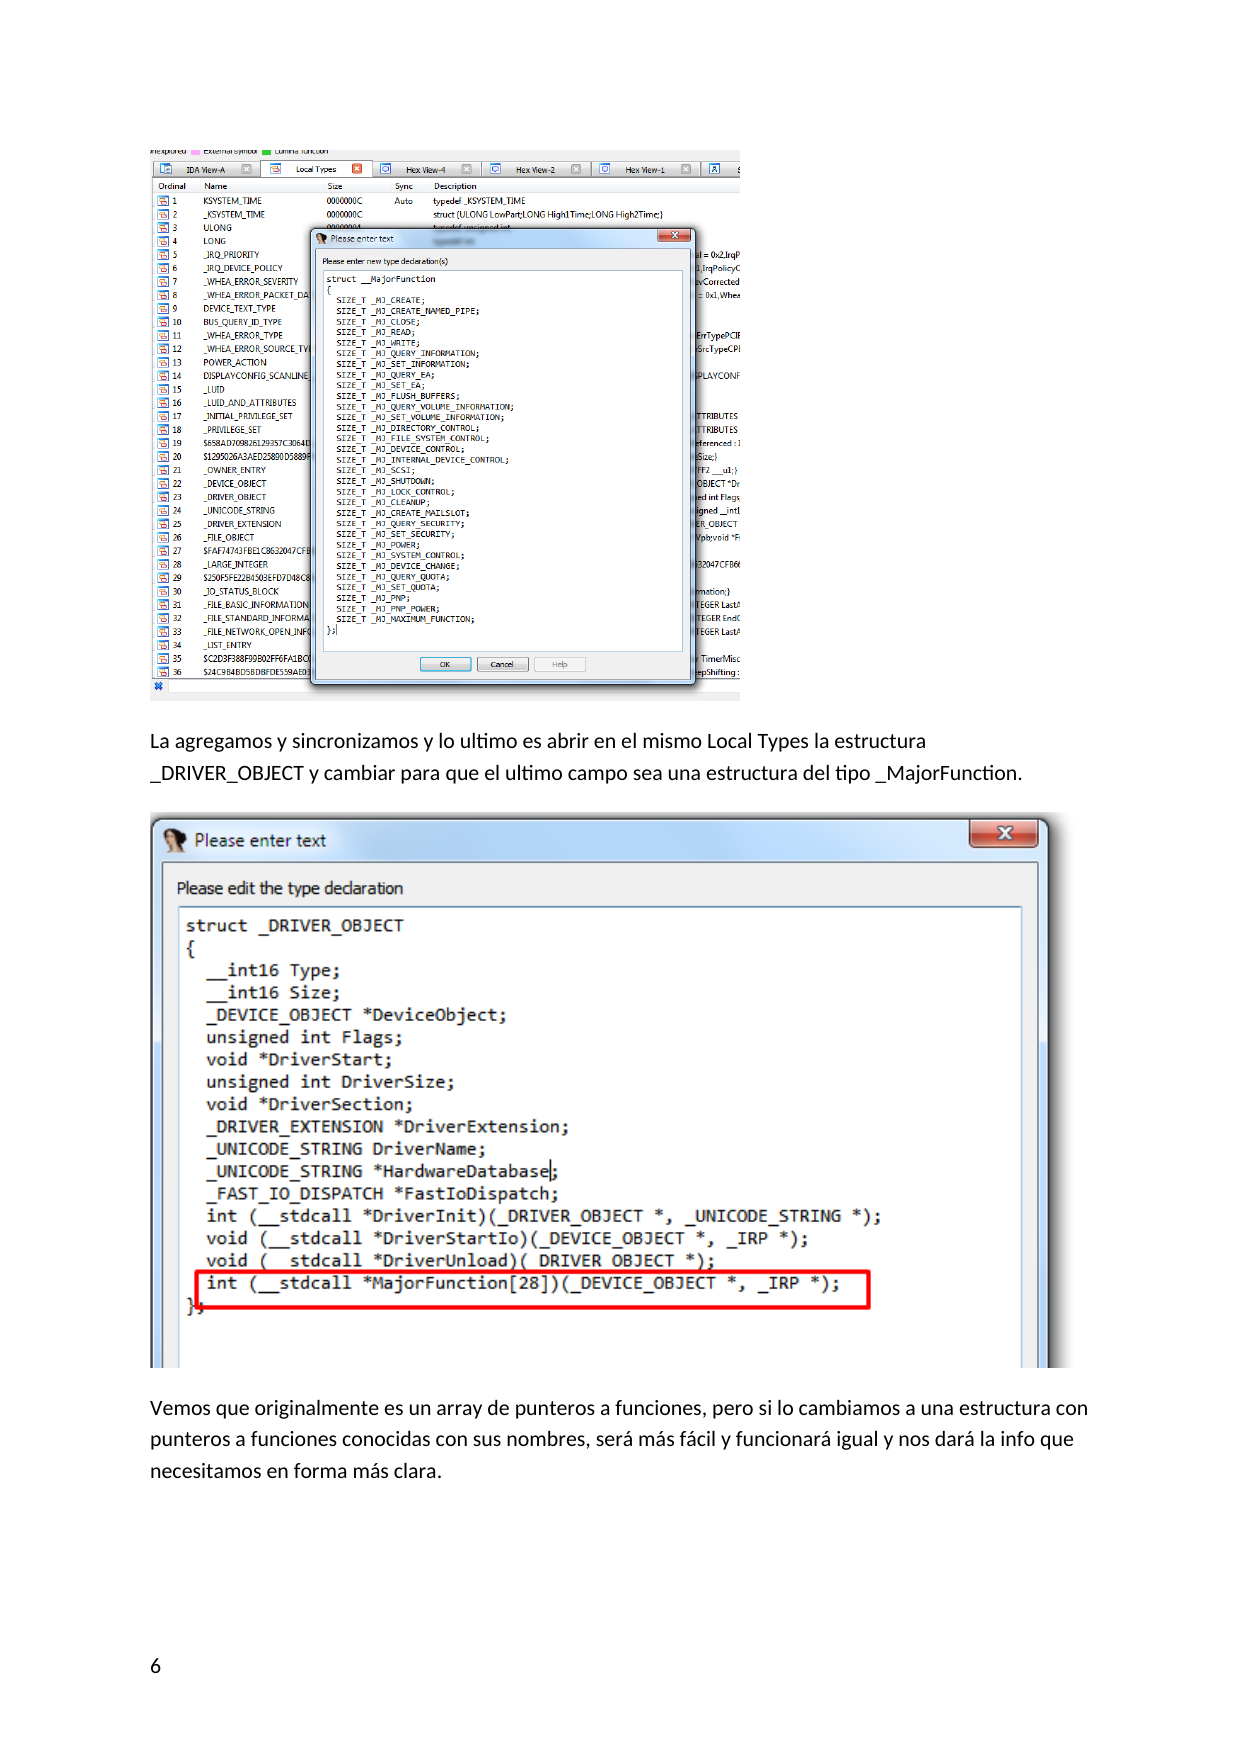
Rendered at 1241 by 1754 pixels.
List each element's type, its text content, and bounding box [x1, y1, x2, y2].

text La agregamos y sincronizamos y lo ultimo es abrir en el mismo Local Types la estructura _DRIVER_OBJECT y cambiar para que el ultimo campo sea una estructura del tipo _MajorFunction. [150, 727, 1090, 786]
picture [150, 812, 1091, 1368]
text Vemos que originalmente es un array de punteros a funciones, pero si lo cambiamos a una estructura con punteros a funciones conocidas con sus nombres, será más fácil y funcionará igual y nos dará la info que necesitamos en forma más clara. [150, 1394, 1090, 1484]
picture [150, 150, 740, 701]
